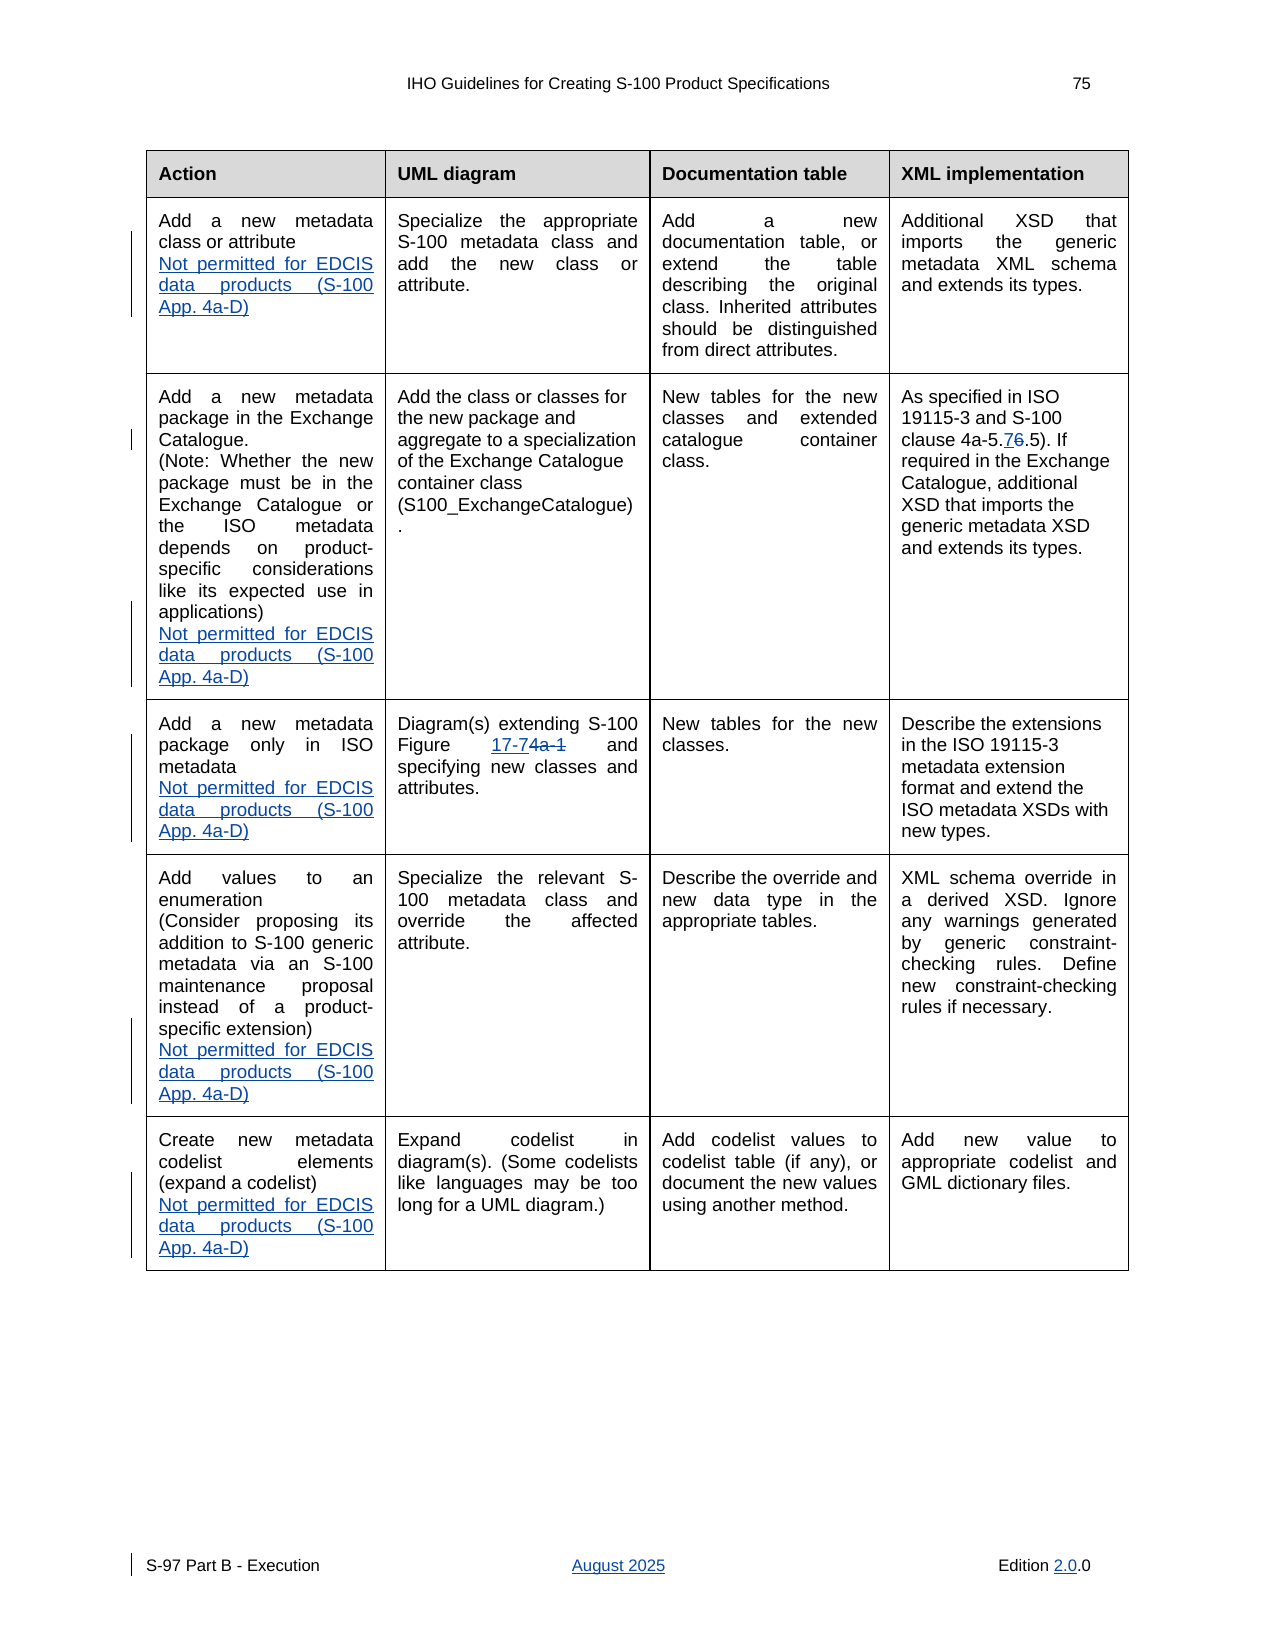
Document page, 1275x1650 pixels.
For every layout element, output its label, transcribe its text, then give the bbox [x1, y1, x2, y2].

table_cell New tables for the new classes and extended catalogue container class. [651, 374, 889, 699]
table_header Documentation table [651, 151, 889, 197]
table_cell Add a new metadata package only in ISO metadata [147, 700, 385, 854]
table_cell Add values to an enumeration (Consider proposing its addition to S-100 generic metadata via an S-100 maintenance proposal instead of a product-specific extension) [147, 855, 385, 1116]
table_cell Add a new metadata package in the Exchange Catalogue. (Note: Whether the new package must be in the Exchange Catalogue or the ISO metadata depends on product-specific considerations like its expected use in applications) [147, 374, 385, 699]
table_cell Diagram(s) extending S-100 Figure and specifying new classes and attributes. [386, 700, 649, 854]
table_cell Add new value to appropriate codelist and GML dictionary files. [890, 1117, 1128, 1270]
table_cell Add codelist values to codelist table (if any), or document the new values using another method. [651, 1117, 889, 1270]
table_cell Add the class or classes for the new package and aggregate to a specialization of the Exchange Catalogue container class (S100_ExchangeCatalogue). [386, 374, 649, 699]
table_cell Expand codelist in diagram(s). (Some codelists like languages may be too long for a UML diagram.) [386, 1117, 649, 1270]
table_cell Describe the override and new data type in the appropriate tables. [651, 855, 889, 1116]
table_cell Specialize the relevant S-100 metadata class and override the affected attribute. [386, 855, 649, 1116]
table_cell XML schema override in a derived XSD. Ignore any warnings generated by generic constraint-checking rules. Define new constraint-checking rules if necessary. [890, 855, 1128, 1116]
table_cell Add a new metadata class or attribute [147, 198, 385, 372]
table_cell Describe the extensions in the ISO 19115-3 metadata extension format and extend the ISO metadata XSDs with new types. [890, 700, 1128, 854]
table_header UML diagram [386, 151, 649, 197]
table_cell New tables for the new classes. [651, 700, 889, 854]
table_cell As specified in ISO 19115-3 and S-100 clause 4a-5..5). If required in the Exchange Catalogue, additional XSD that imports the generic metadata XSD and extends its types. [890, 374, 1128, 699]
table_cell Add a new documentation table, or extend the table describing the original class. Inherited attributes should be distinguished from direct attributes. [651, 198, 889, 372]
table_cell Create new metadata codelist elements (expand a codelist) [147, 1117, 385, 1270]
table_cell Specialize the appropriate S-100 metadata class and add the new class or attribute. [386, 198, 649, 372]
table_cell Additional XSD that imports the generic metadata XML schema and extends its types. [890, 198, 1128, 372]
table_header Action [147, 151, 385, 197]
table_header XML implementation [890, 151, 1128, 197]
